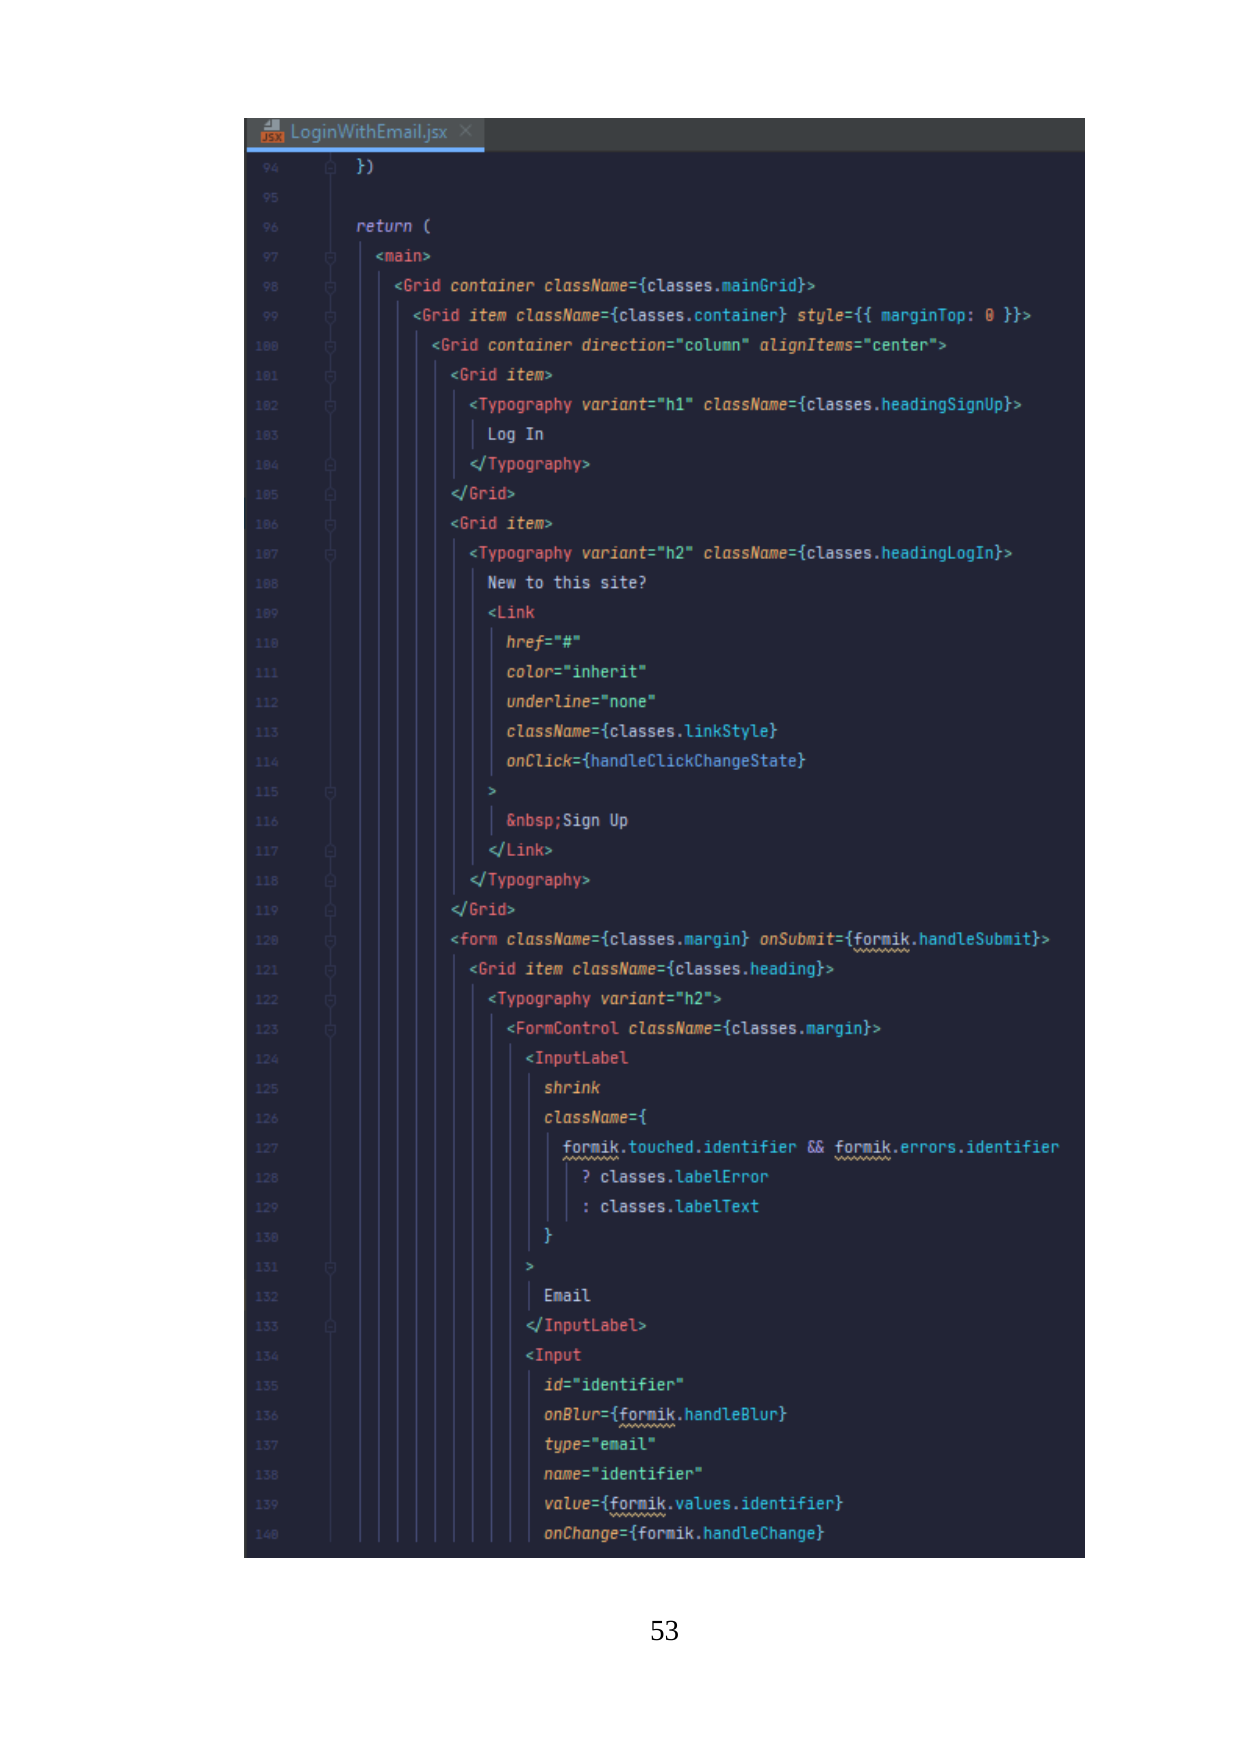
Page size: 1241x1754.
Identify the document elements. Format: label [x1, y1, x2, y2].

picture [244, 118, 1085, 1558]
